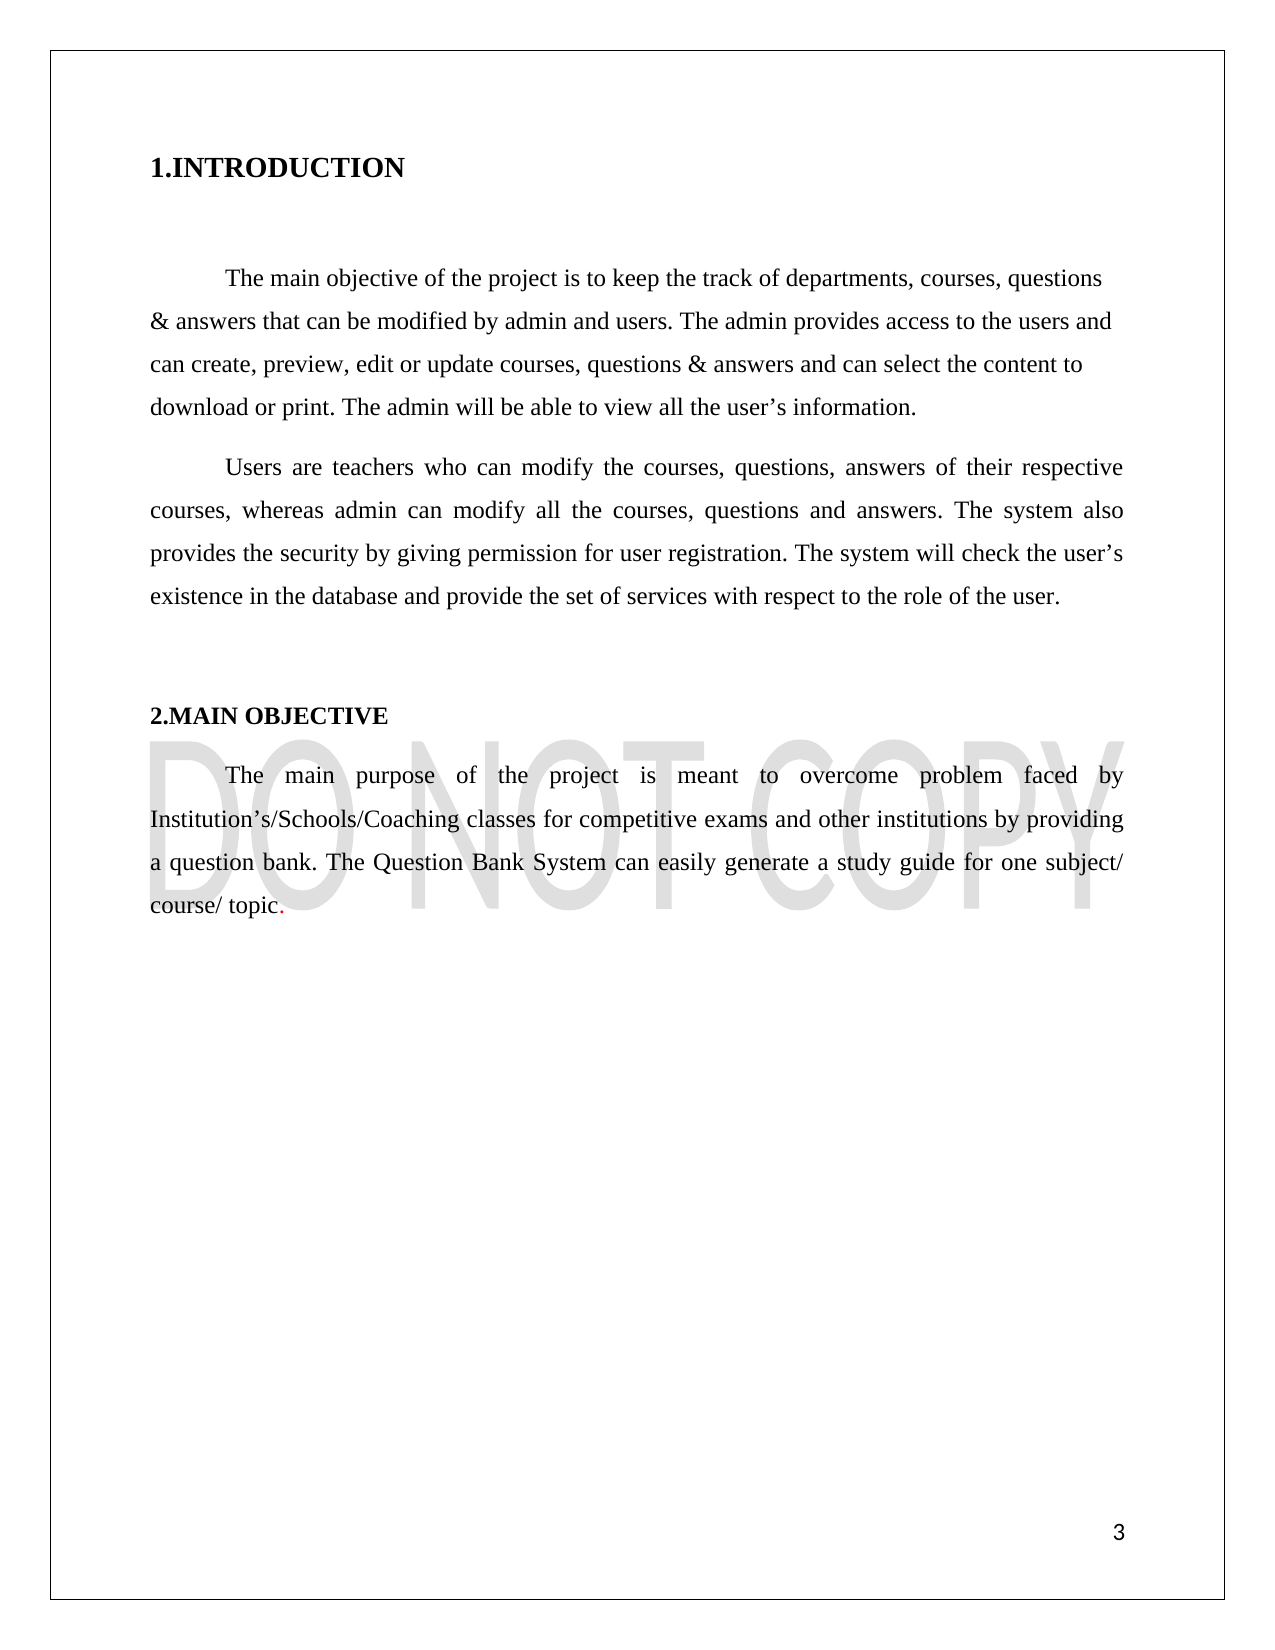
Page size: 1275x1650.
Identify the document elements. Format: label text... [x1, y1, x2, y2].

text 2.MAIN OBJECTIVE [150, 701, 1125, 729]
text 1.INTRODUCTION [150, 150, 1125, 183]
text The main objective of the project is to keep the track of departments, courses, questions & answers that can be modified by admin and users. The admin provides access to the users and can create, preview, edit or update courses, questions & answers and can select the content to download or print. The admin will be able to view all the user’s information. [150, 263, 1125, 421]
text The main purpose of the project is meant to overcome problem faced by Institution’s/Schools/Coaching classes for competitive exams and other institutions by providing a question bank. The Question Bank System can easily generate a study guide for one subject/ course/ topic. [150, 761, 1125, 919]
text Users are teachers who can modify the courses, questions, answers of their respective courses, whereas admin can modify all the courses, questions and answers. The system also provides the security by giving permission for user registration. The system will check the user’s existence in the database and provide the set of services with respect to the role of the user. [150, 452, 1125, 610]
